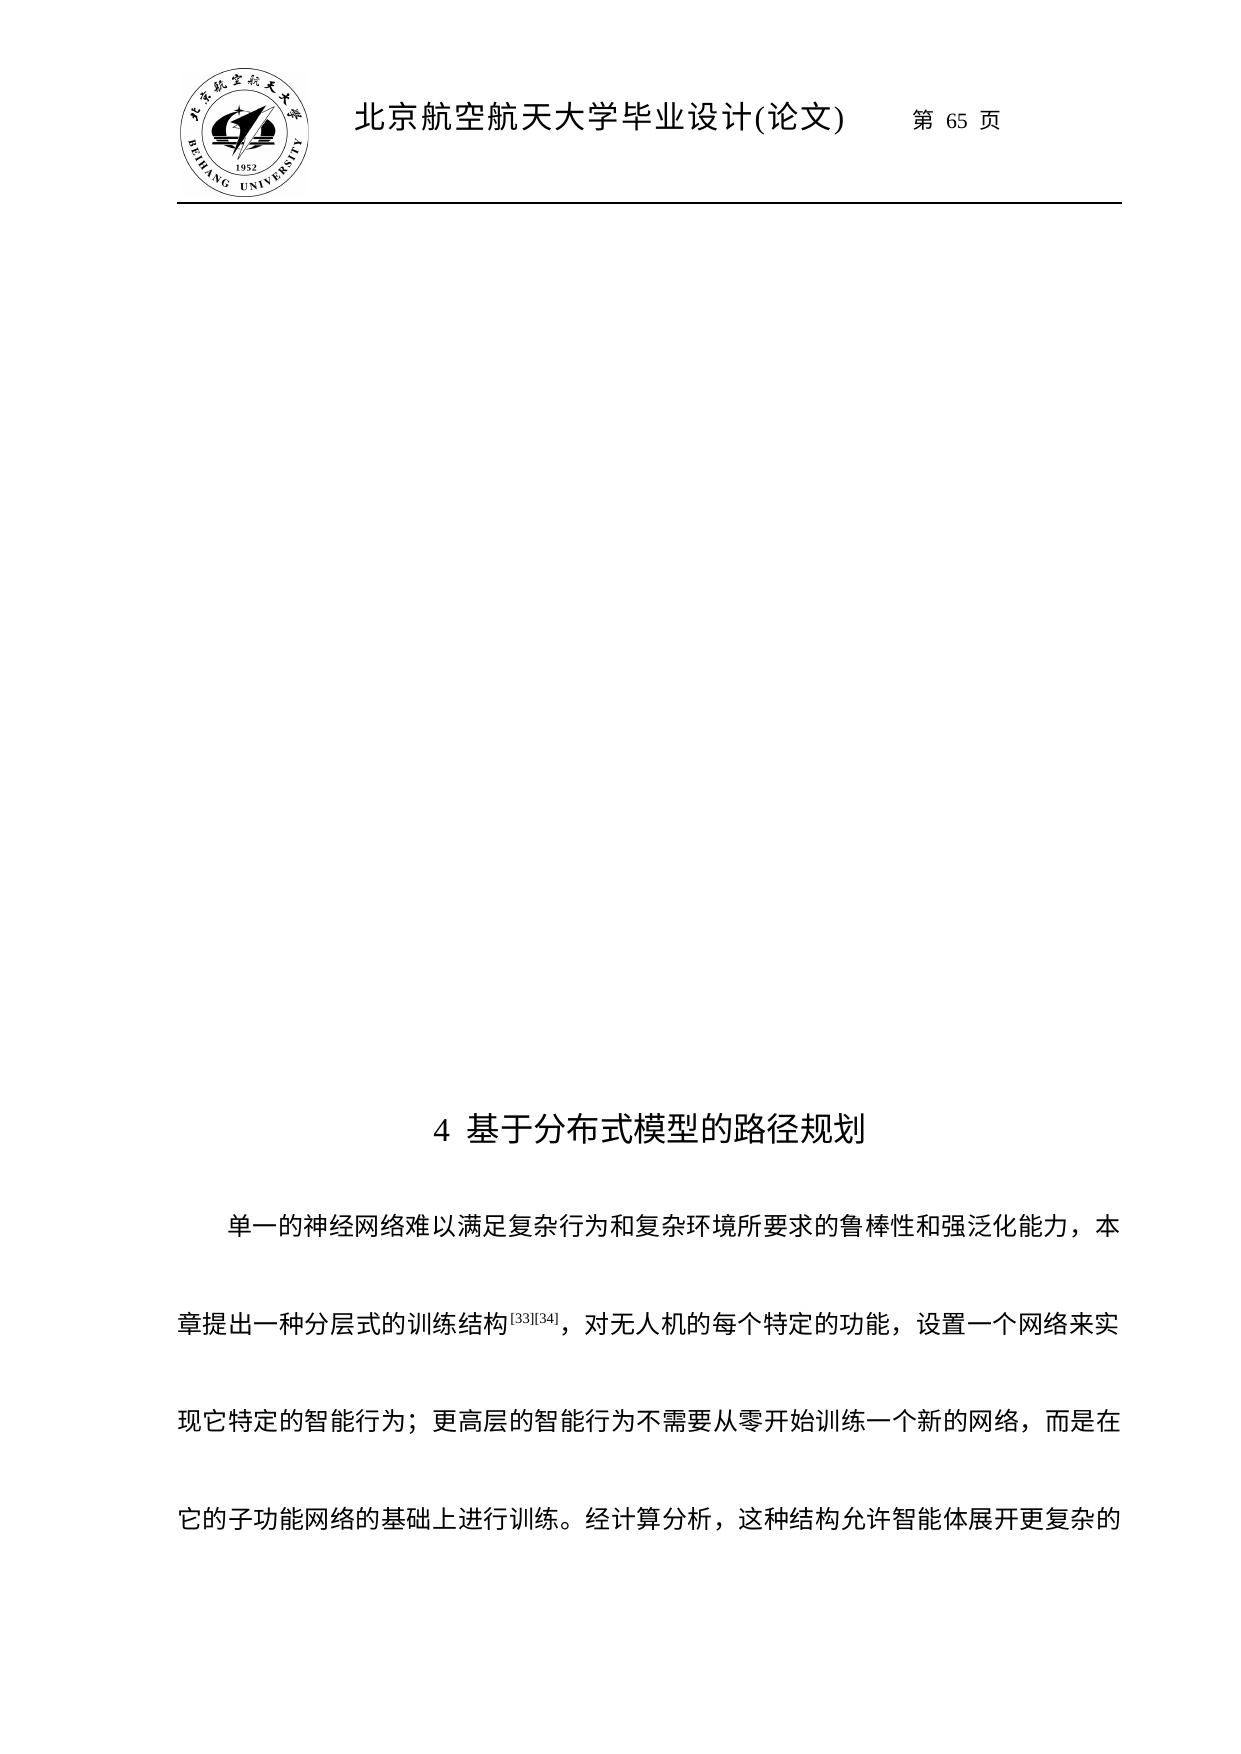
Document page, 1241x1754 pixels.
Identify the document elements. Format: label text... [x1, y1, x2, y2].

subtitle 4 基于分布式模型的路径规划 [177, 1094, 1122, 1159]
picture [180, 68, 309, 197]
